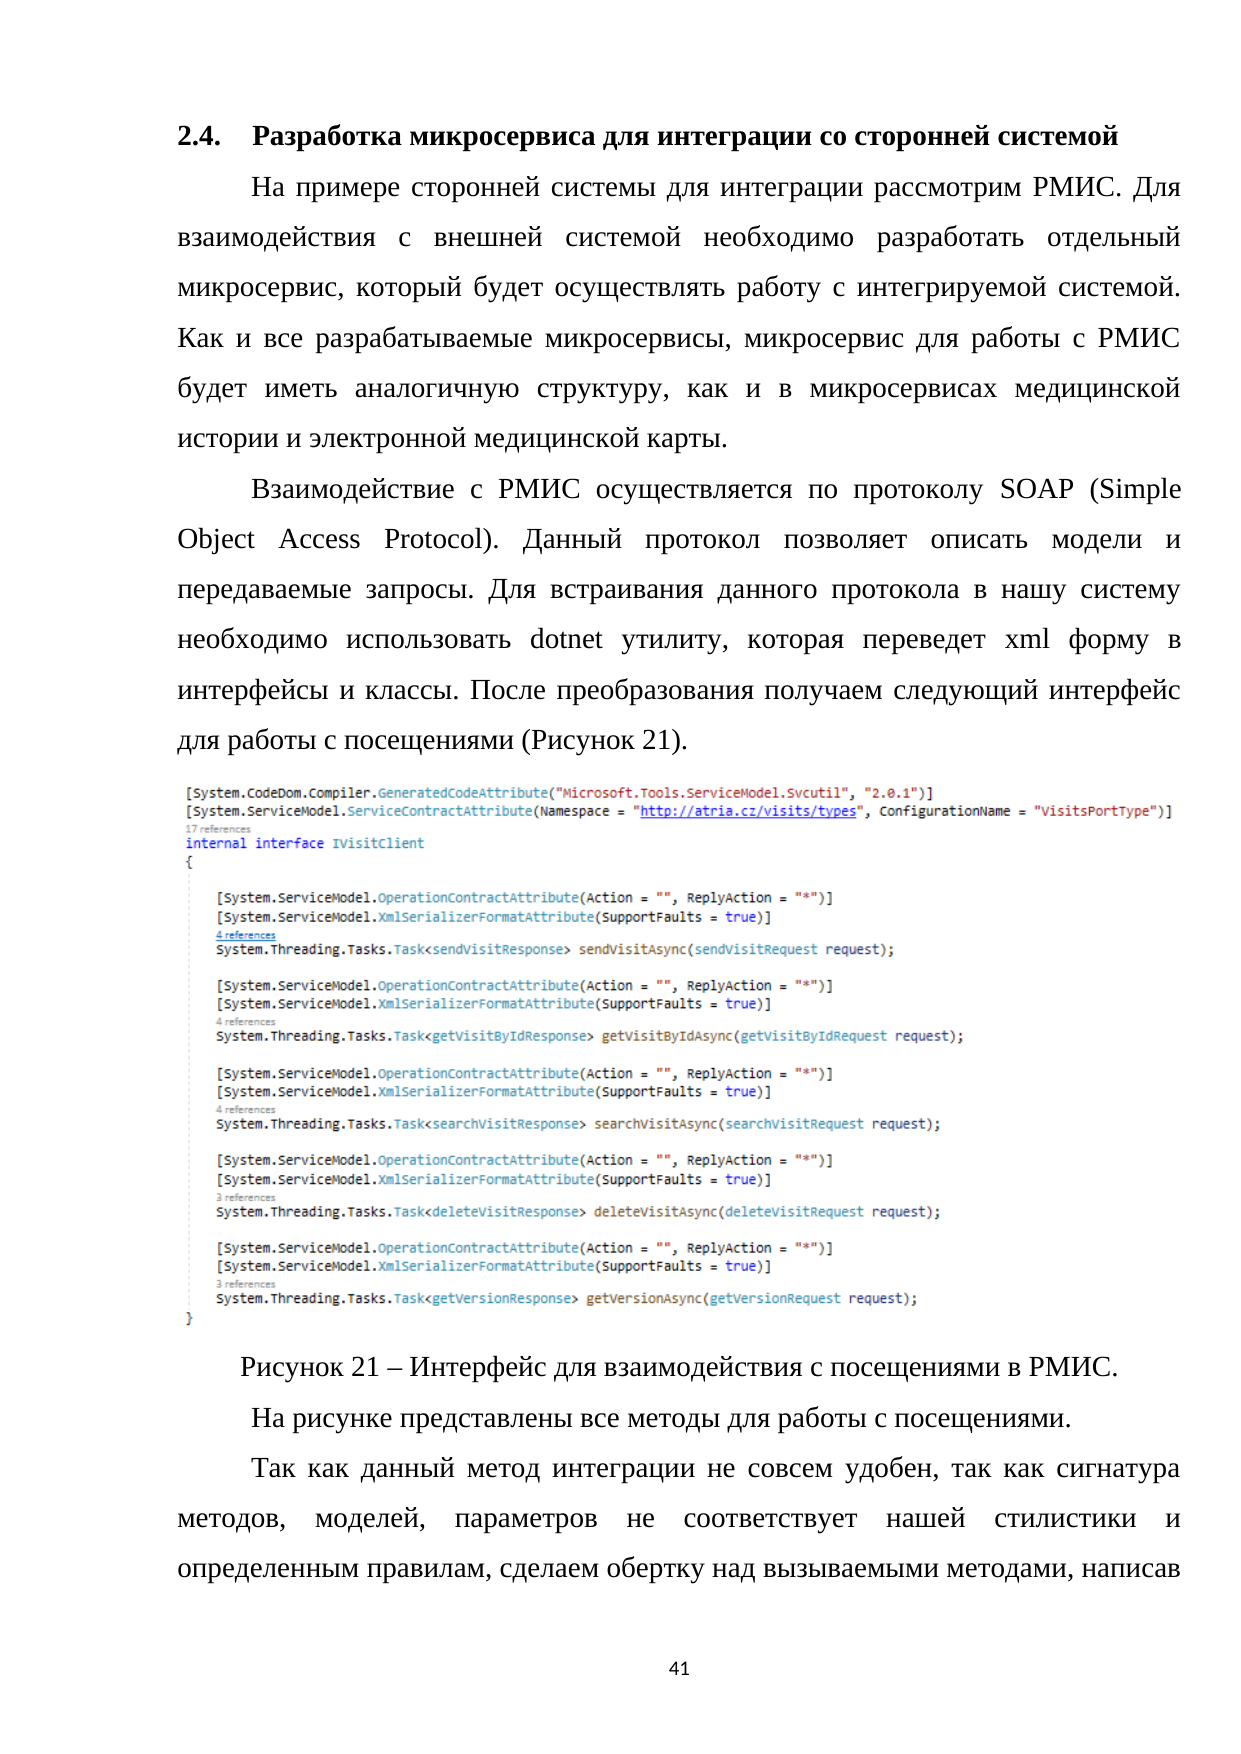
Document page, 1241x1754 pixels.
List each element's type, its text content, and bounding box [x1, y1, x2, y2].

text На примере сторонней системы для интеграции рассмотрим РМИС. Для взаимодействия с внешней системой необходимо разработать отдельный микросервис, который будет осуществлять работу с интегрируемой системой. Как и все разрабатываемые микросервисы, микросервис для работы с РМИС будет иметь аналогичную структуру, как и в микросервисах медицинской истории и электронной медицинской карты. [177, 169, 1182, 454]
text Взаимодействие с РМИС осуществляется по протоколу SOAP (Simple Object Access Protocol). Данный протокол позволяет описать модели и передаваемые запросы. Для встраивания данного протокола в нашу систему необходимо использовать dotnet утилиту, которая переведет xml форму в интерфейсы и классы. После преобразования получаем следующий интерфейс для работы с посещениями (Рисунок 21). [177, 471, 1182, 756]
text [177, 1450, 1182, 1584]
text На рисунке представлены все методы для работы с посещениями. [177, 1400, 1182, 1433]
subtitle Разработка микросервиса для интеграции со сторонней системой [177, 118, 1182, 152]
text Рисунок 21 – Интерфейс для взаимодействия с посещениями в РМИС. [177, 1333, 1182, 1383]
picture [177, 772, 1182, 1333]
